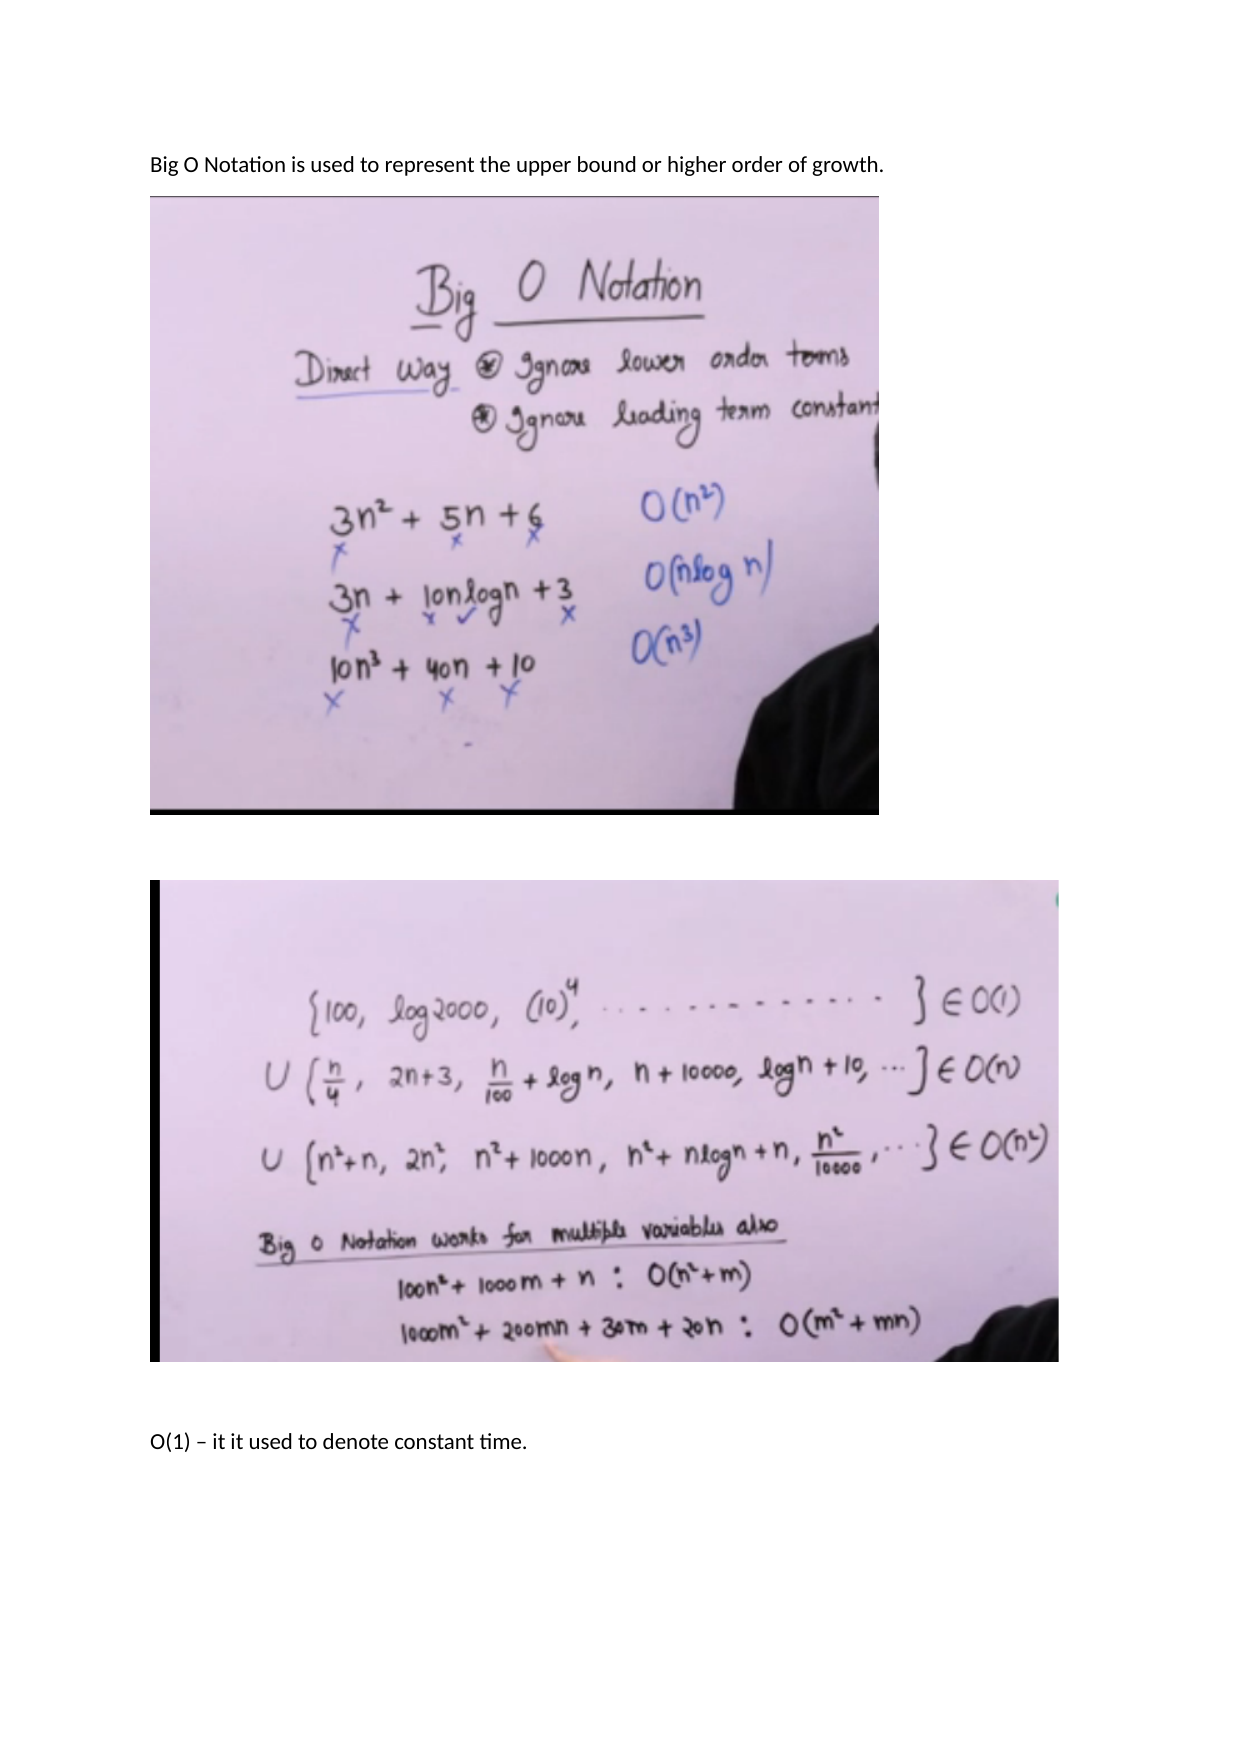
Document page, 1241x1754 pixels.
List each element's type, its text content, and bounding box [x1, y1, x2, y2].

text Big O Notation is used to represent the upper bound or higher order of growth. [150, 150, 1090, 178]
picture [150, 196, 879, 815]
picture [150, 880, 1059, 1362]
text O(1) – it it used to denote constant time. [150, 1427, 1090, 1455]
